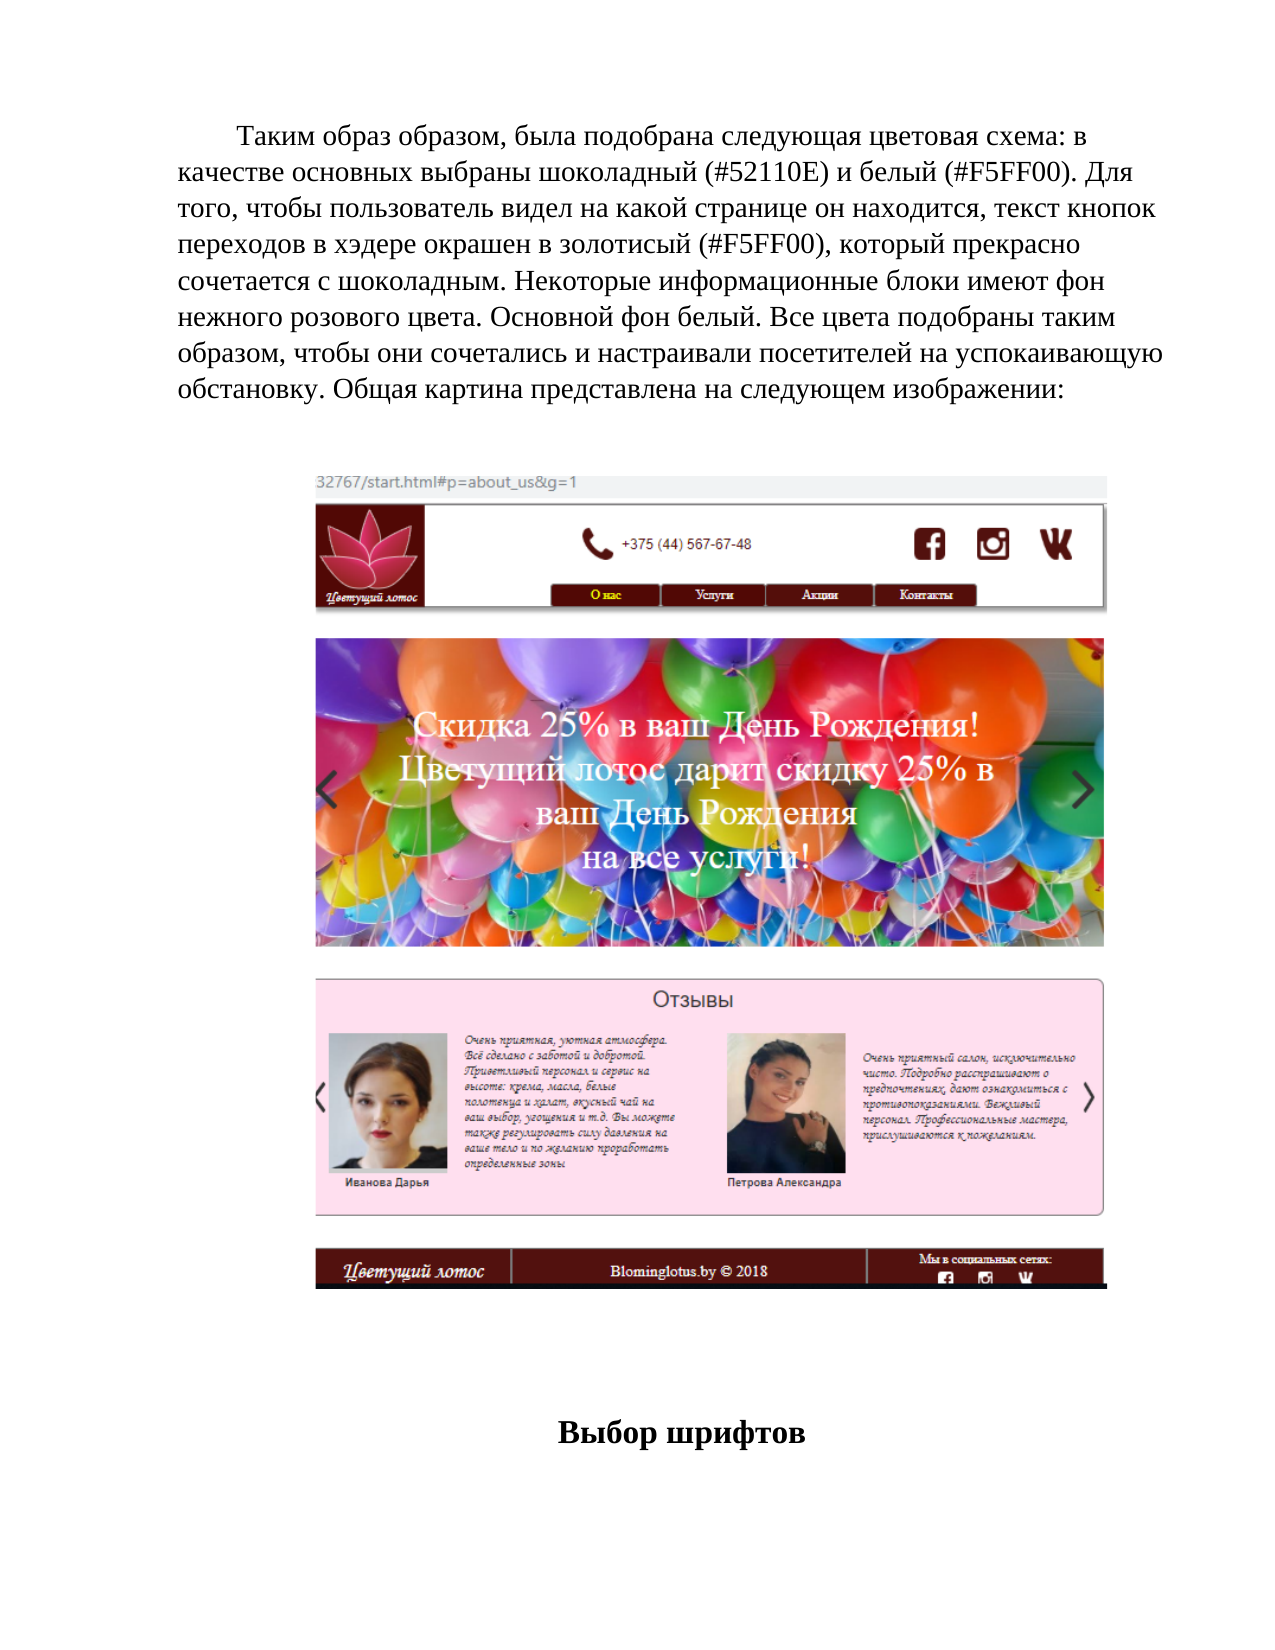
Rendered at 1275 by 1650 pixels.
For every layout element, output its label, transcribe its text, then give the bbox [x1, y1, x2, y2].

text Таким образ образом, была подобрана следующая цветовая схема: в качестве основных выбраны шоколадный (#52110E) и белый (#F5FF00). Для того, чтобы пользователь видел на какой странице он находится, текст кнопок переходов в хэдере окрашен в золотисый (#F5FF00), который прекрасно сочетается с шоколадным. Некоторые информационные блоки имеют фон нежного розового цвета. Основной фон белый. Все цвета подобраны таким образом, чтобы они сочетались и настраивали посетителей на успокаивающую обстановку. Общая картина представлена на следующем изображении: [177, 118, 1186, 405]
text Выбор шрифтов [177, 1413, 1186, 1451]
picture [315, 476, 1108, 1289]
